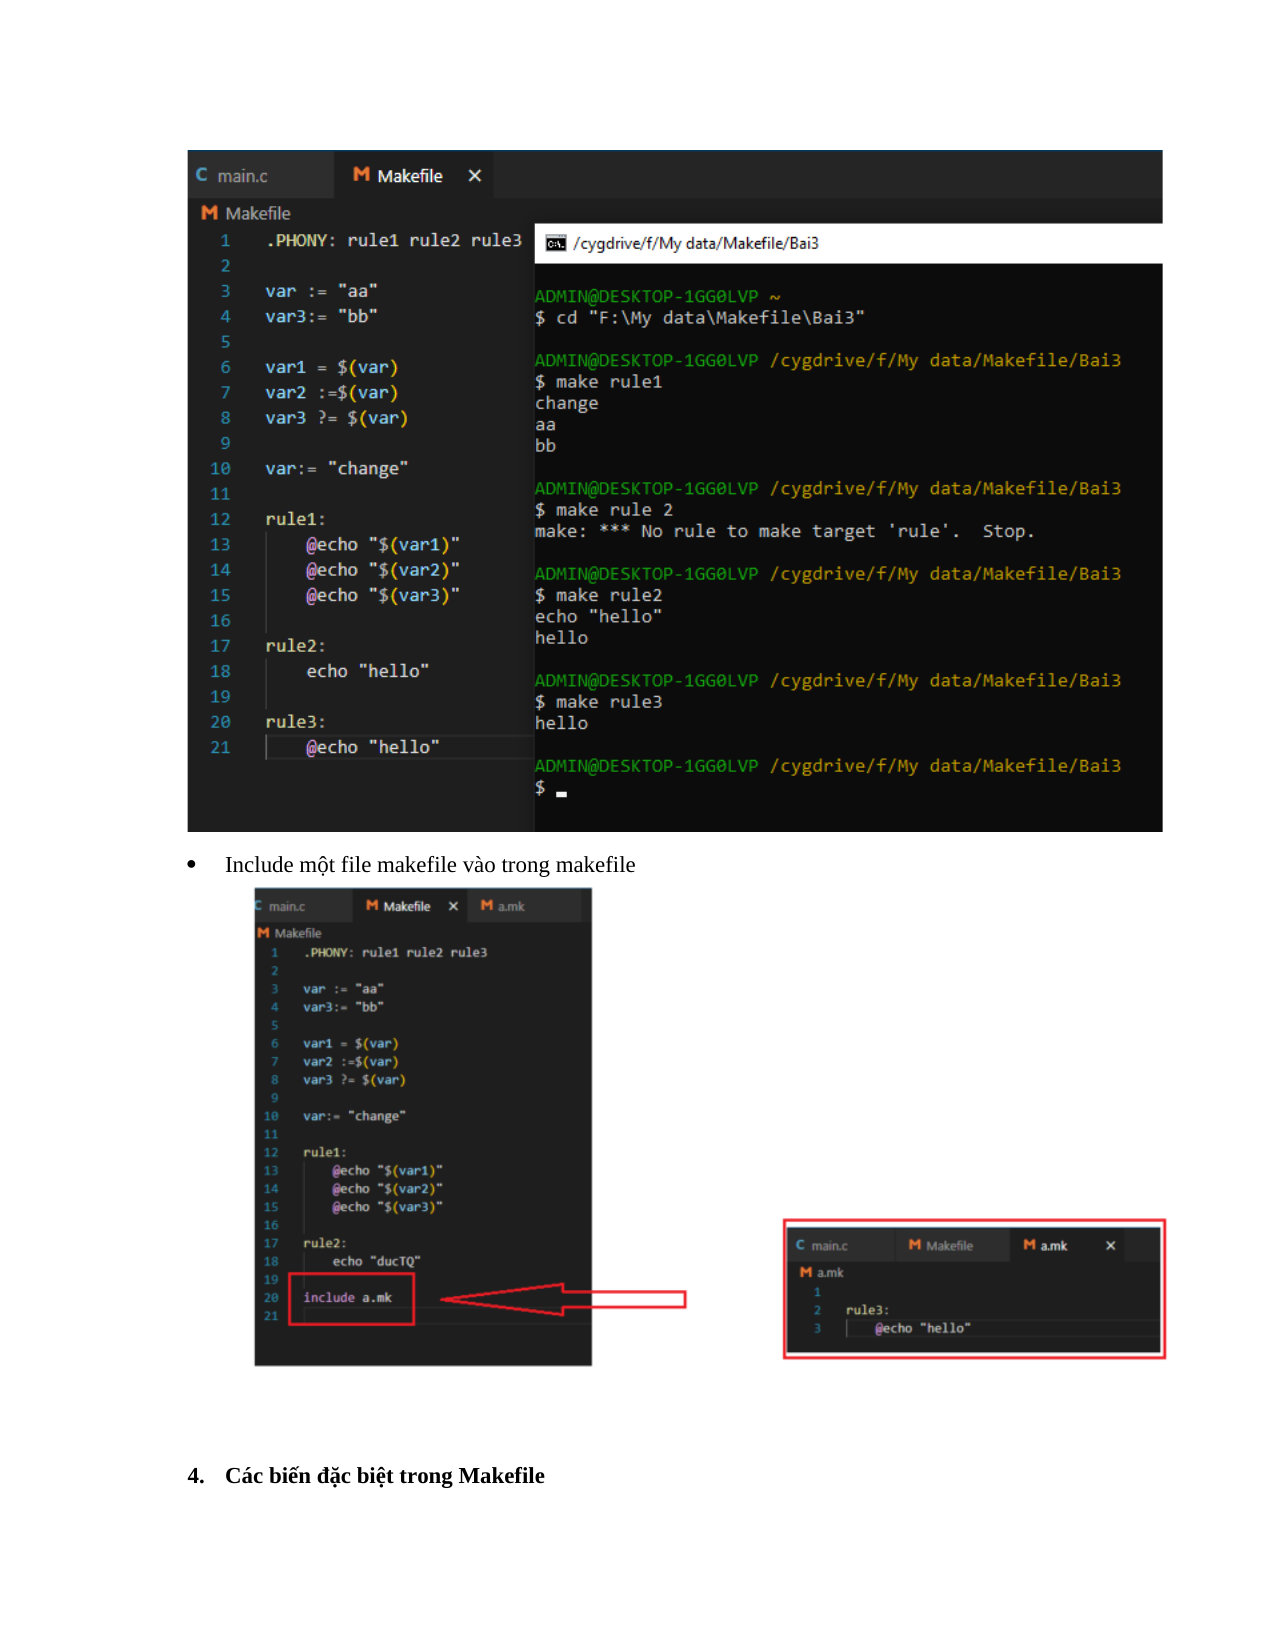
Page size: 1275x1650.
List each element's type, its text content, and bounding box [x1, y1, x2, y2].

list Include một file makefile vào trong makefile [187, 851, 1125, 877]
picture [225, 879, 1200, 1399]
list Các biến đặc biệt trong Makefile [187, 1462, 1125, 1489]
picture [187, 150, 1163, 832]
